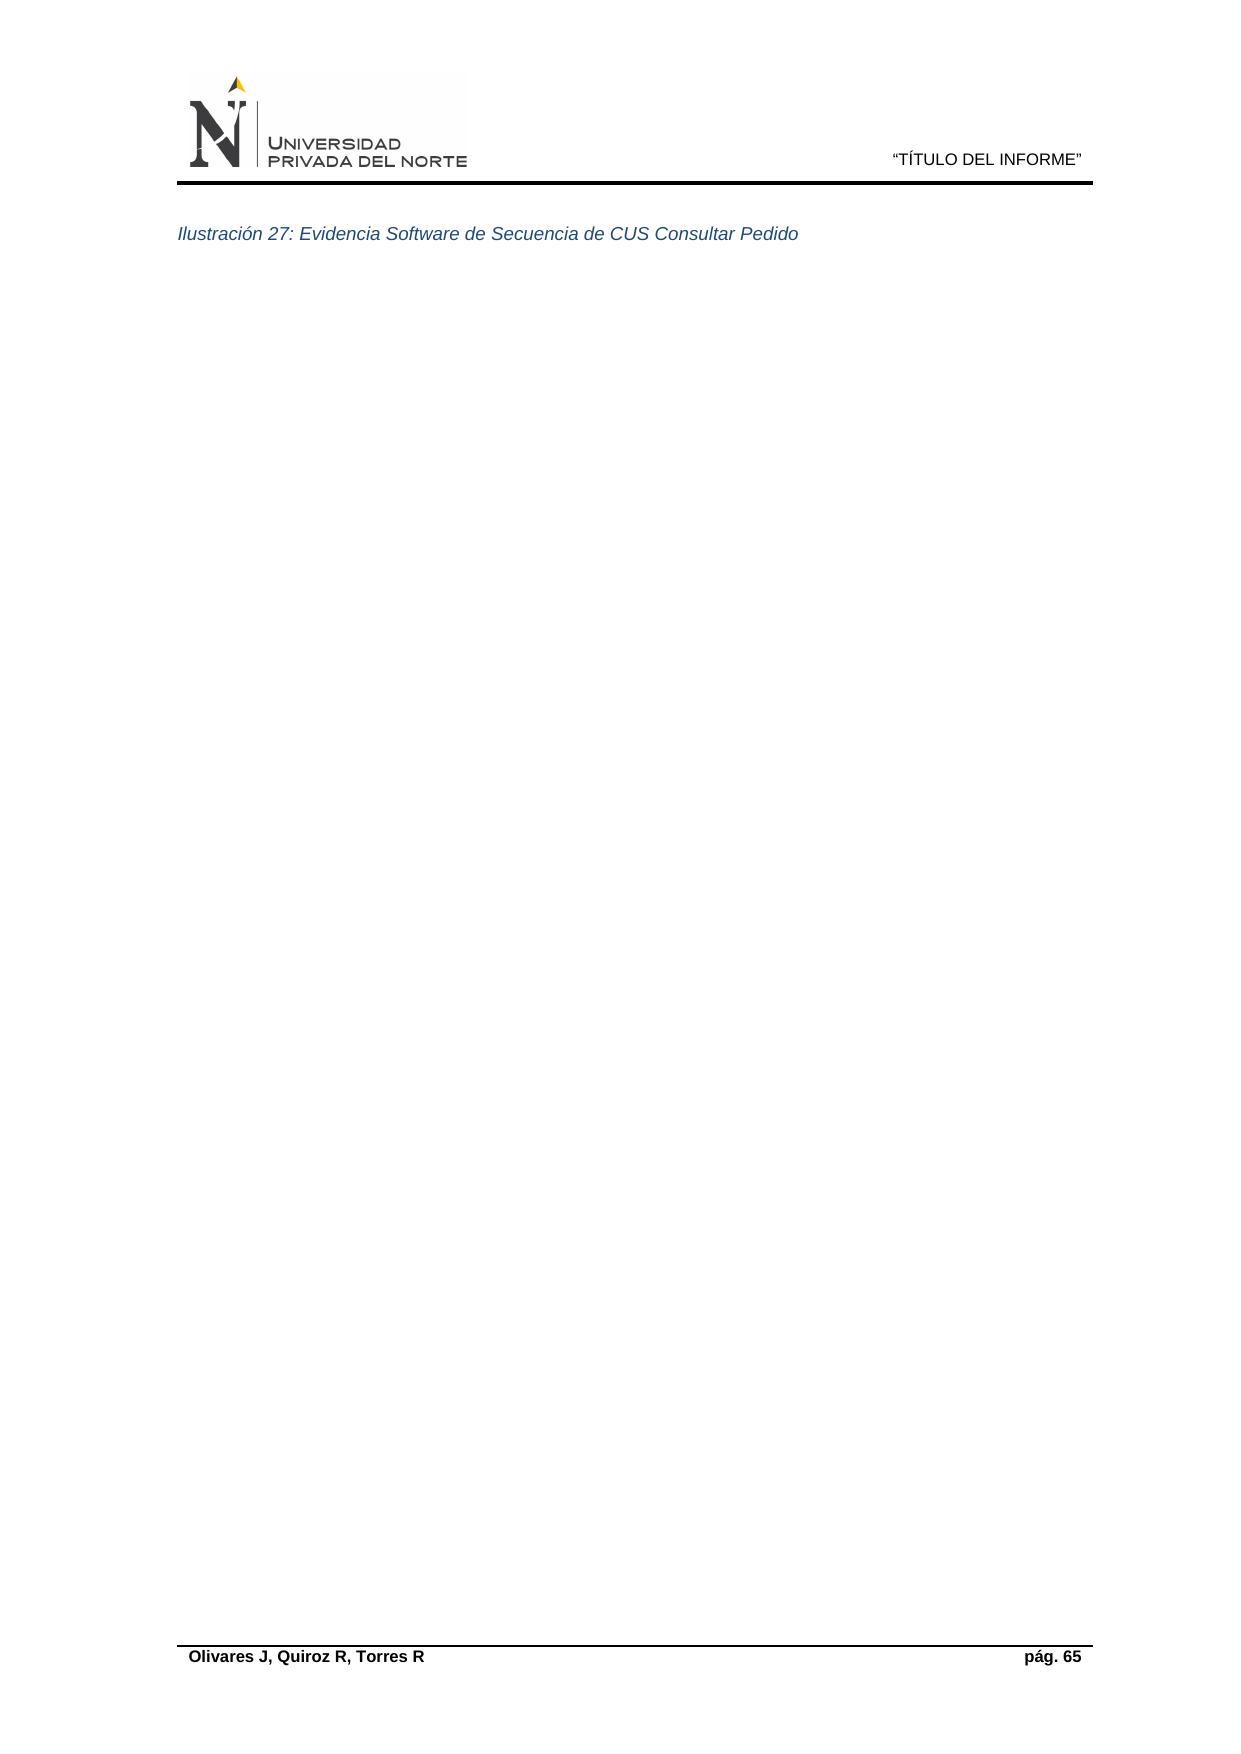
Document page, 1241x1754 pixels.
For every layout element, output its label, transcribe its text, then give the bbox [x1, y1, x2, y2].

picture [188, 73, 469, 169]
